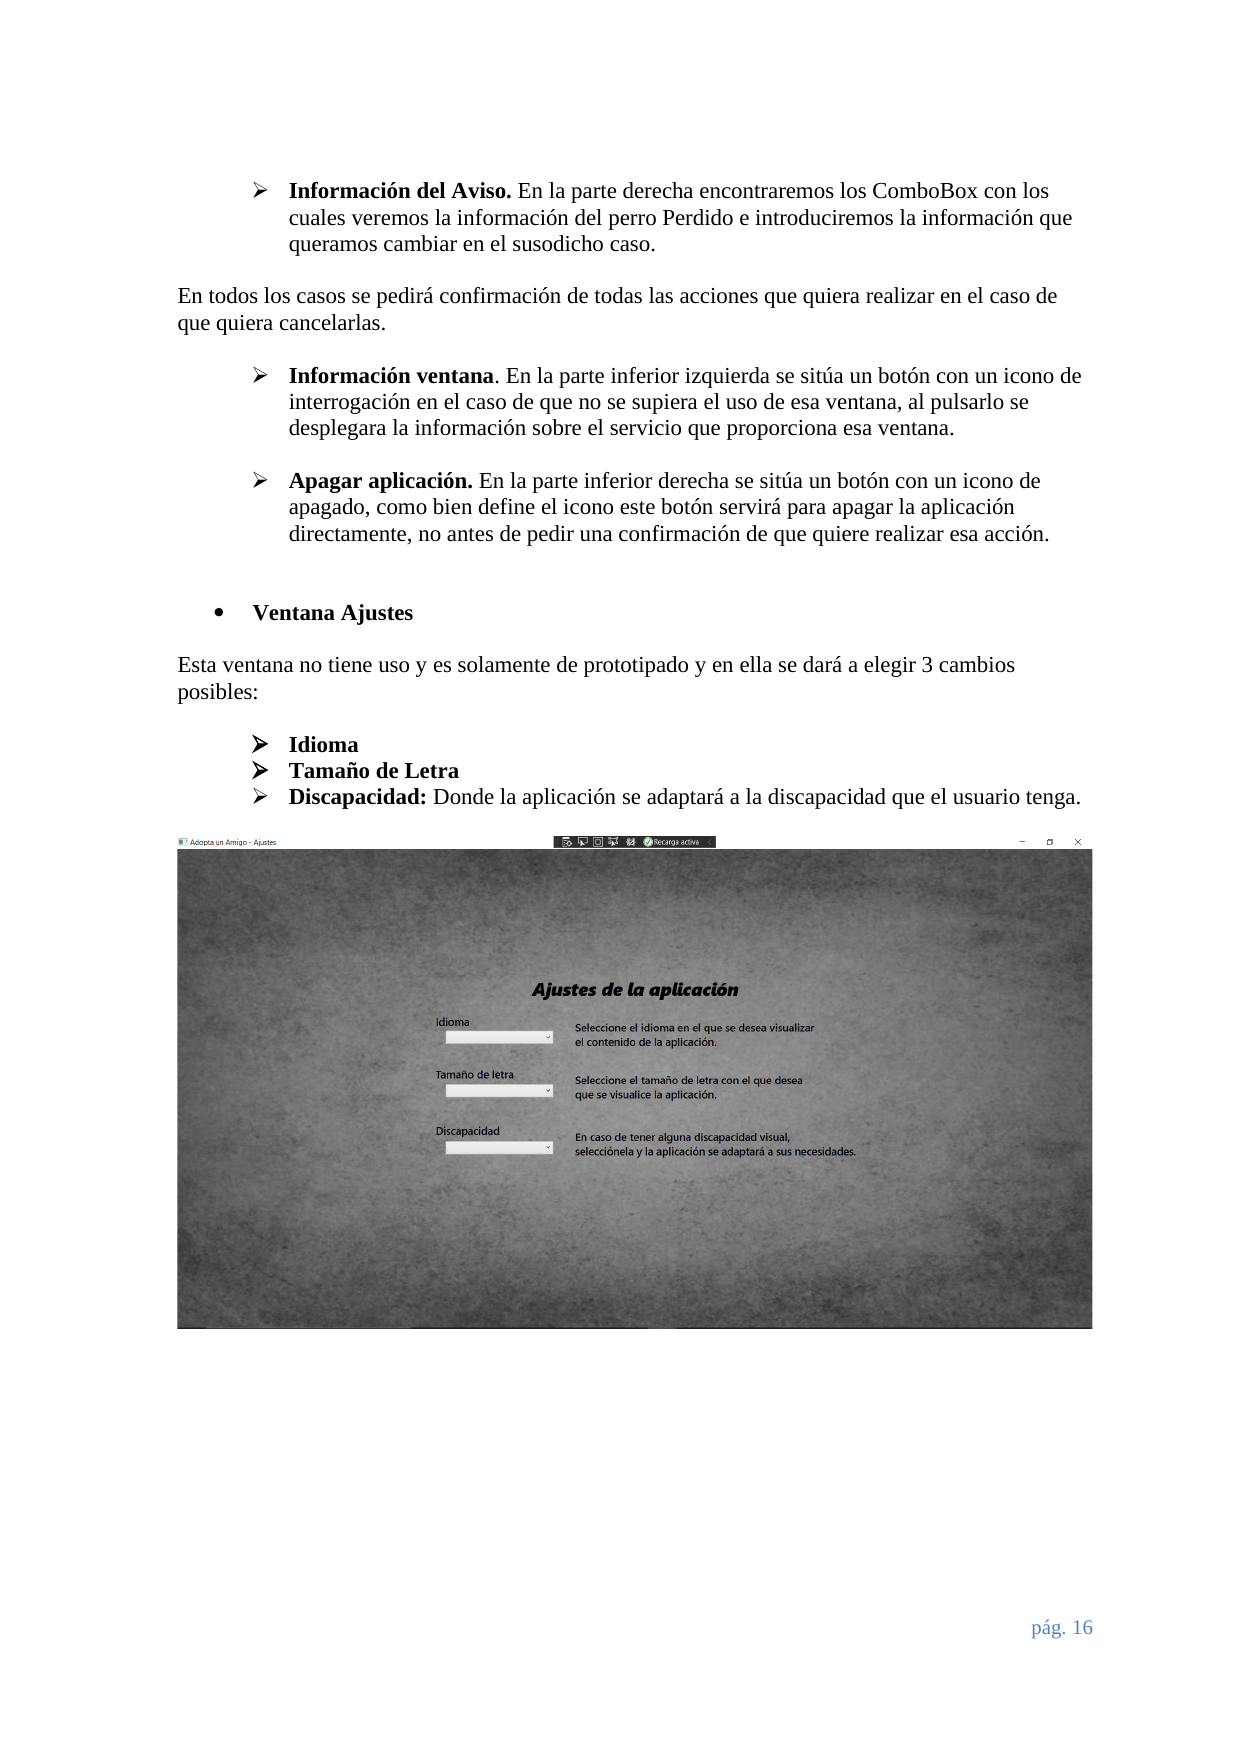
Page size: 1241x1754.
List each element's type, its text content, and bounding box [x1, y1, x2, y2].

list Tamaño de Letra [251, 757, 1092, 783]
text Esta ventana no tiene uso y es solamente de prototipado y en ella se dará a elegir 3 cambios posibles: [177, 652, 1092, 704]
list Idioma [251, 731, 1092, 757]
list Discapacidad: Donde la aplicación se adaptará a la discapacidad que el usuario tenga. [251, 783, 1092, 810]
picture [177, 836, 1093, 1329]
list Ventana Ajustes [215, 599, 1092, 625]
list Información del Aviso. En la parte derecha encontraremos los ComboBox con los cuales veremos la información del perro Perdido e introduciremos la información que queramos cambiar en el susodicho caso. [251, 177, 1092, 256]
list Apagar aplicación. En la parte inferior derecha se sitúa un botón con un icono de apagado, como bien define el icono este botón servirá para apagar la aplicación directamente, no antes de pedir una confirmación de que quiere realizar esa acción. [251, 467, 1092, 546]
list Información ventana. En la parte inferior izquierda se sitúa un botón con un icono de interrogación en el caso de que no se supiera el uso de esa ventana, al pulsarlo se desplegara la información sobre el servicio que proporciona esa ventana. [251, 362, 1092, 441]
text En todos los casos se pedirá confirmación de todas las acciones que quiera realizar en el caso de que quiera cancelarlas. [177, 283, 1092, 335]
